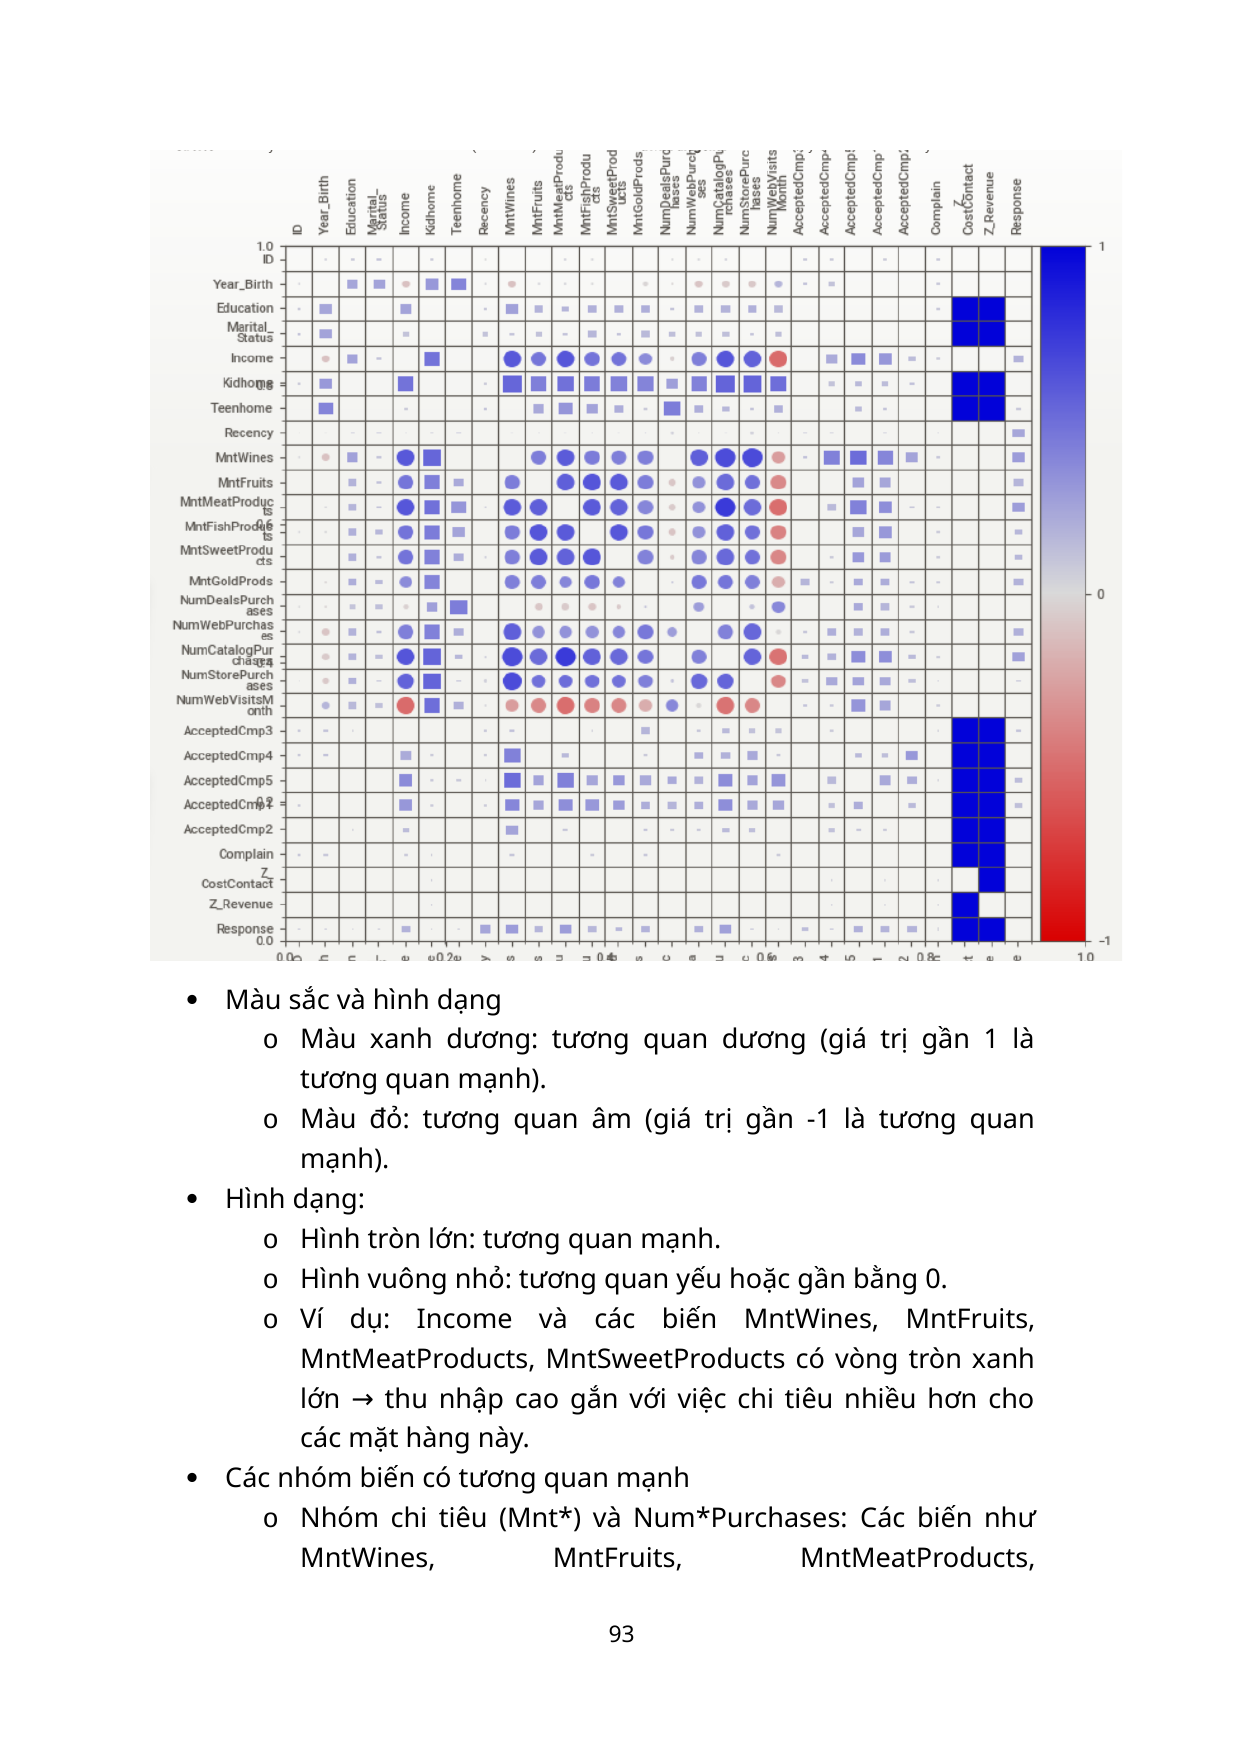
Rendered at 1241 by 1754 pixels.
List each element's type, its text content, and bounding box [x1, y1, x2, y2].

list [262, 1498, 1036, 1575]
list Màu đỏ: tương quan âm (giá trị gần -1 là tương quan mạnh). [262, 1100, 1036, 1177]
list Hình dạng: [187, 1179, 1036, 1216]
list Hình tròn lớn: tương quan mạnh. [262, 1219, 1036, 1256]
list Các nhóm biến có tương quan mạnh [187, 1459, 1036, 1496]
picture [150, 150, 1123, 961]
list Ví dụ: Income và các biến MntWines, MntFruits, MntMeatProducts, MntSweetProducts có vòng tròn xanh lớn → thu nhập cao gắn với việc chi tiêu nhiều hơn cho các mặt hàng này. [262, 1299, 1036, 1456]
list Màu xanh dương: tương quan dương (giá trị gần 1 là tương quan mạnh). [262, 1020, 1036, 1097]
list Màu sắc và hình dạng [187, 980, 1036, 1017]
list Hình vuông nhỏ: tương quan yếu hoặc gần bằng 0. [262, 1259, 1036, 1296]
